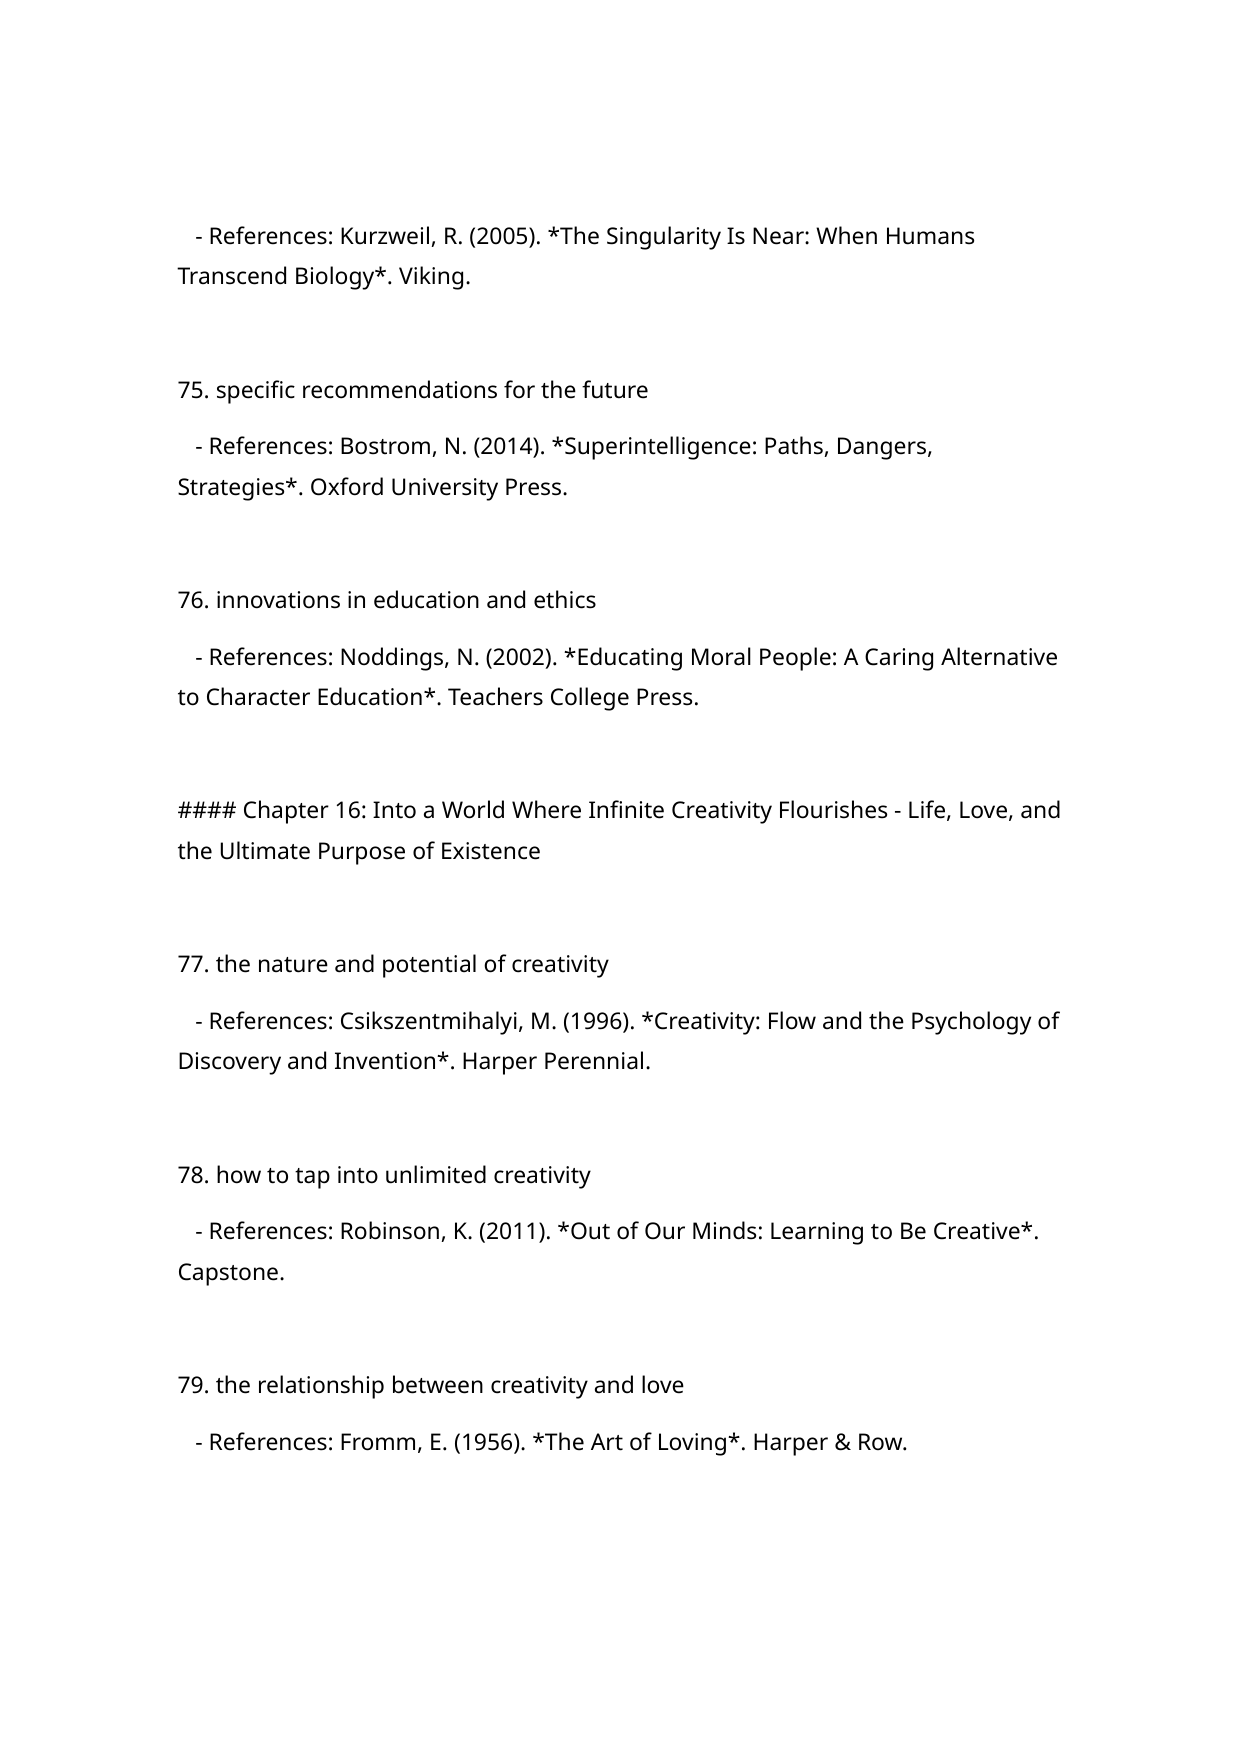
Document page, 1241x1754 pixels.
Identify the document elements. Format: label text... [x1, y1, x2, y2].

text 78. how to tap into unlimited creativity [177, 1156, 1063, 1193]
text - References: Csikszentmihalyi, M. (1996). *Creativity: Flow and the Psychology of Discovery and Invention*. Harper Perennial. [177, 1002, 1063, 1080]
text - References: Bostrom, N. (2014). *Superintelligence: Paths, Dangers, Strategies*. Oxford University Press. [177, 427, 1063, 505]
text - References: Kurzweil, R. (2005). *The Singularity Is Near: When Humans Transcend Biology*. Viking. [177, 217, 1063, 295]
text 77. the nature and potential of creativity [177, 945, 1063, 983]
text - References: Fromm, E. (1956). *The Art of Loving*. Harper & Row. [177, 1423, 1063, 1460]
text 75. specific recommendations for the future [177, 371, 1063, 408]
text - References: Robinson, K. (2011). *Out of Our Minds: Learning to Be Creative*. Capstone. [177, 1212, 1063, 1290]
text 76. innovations in education and ethics [177, 581, 1063, 618]
text #### Chapter 16: Into a World Where Infinite Creativity Flourishes - Life, Love, and the Ultimate Purpose of Existence [177, 791, 1063, 869]
text 79. the relationship between creativity and love [177, 1366, 1063, 1403]
text - References: Noddings, N. (2002). *Educating Moral People: A Caring Alternative to Character Education*. Teachers College Press. [177, 638, 1063, 716]
